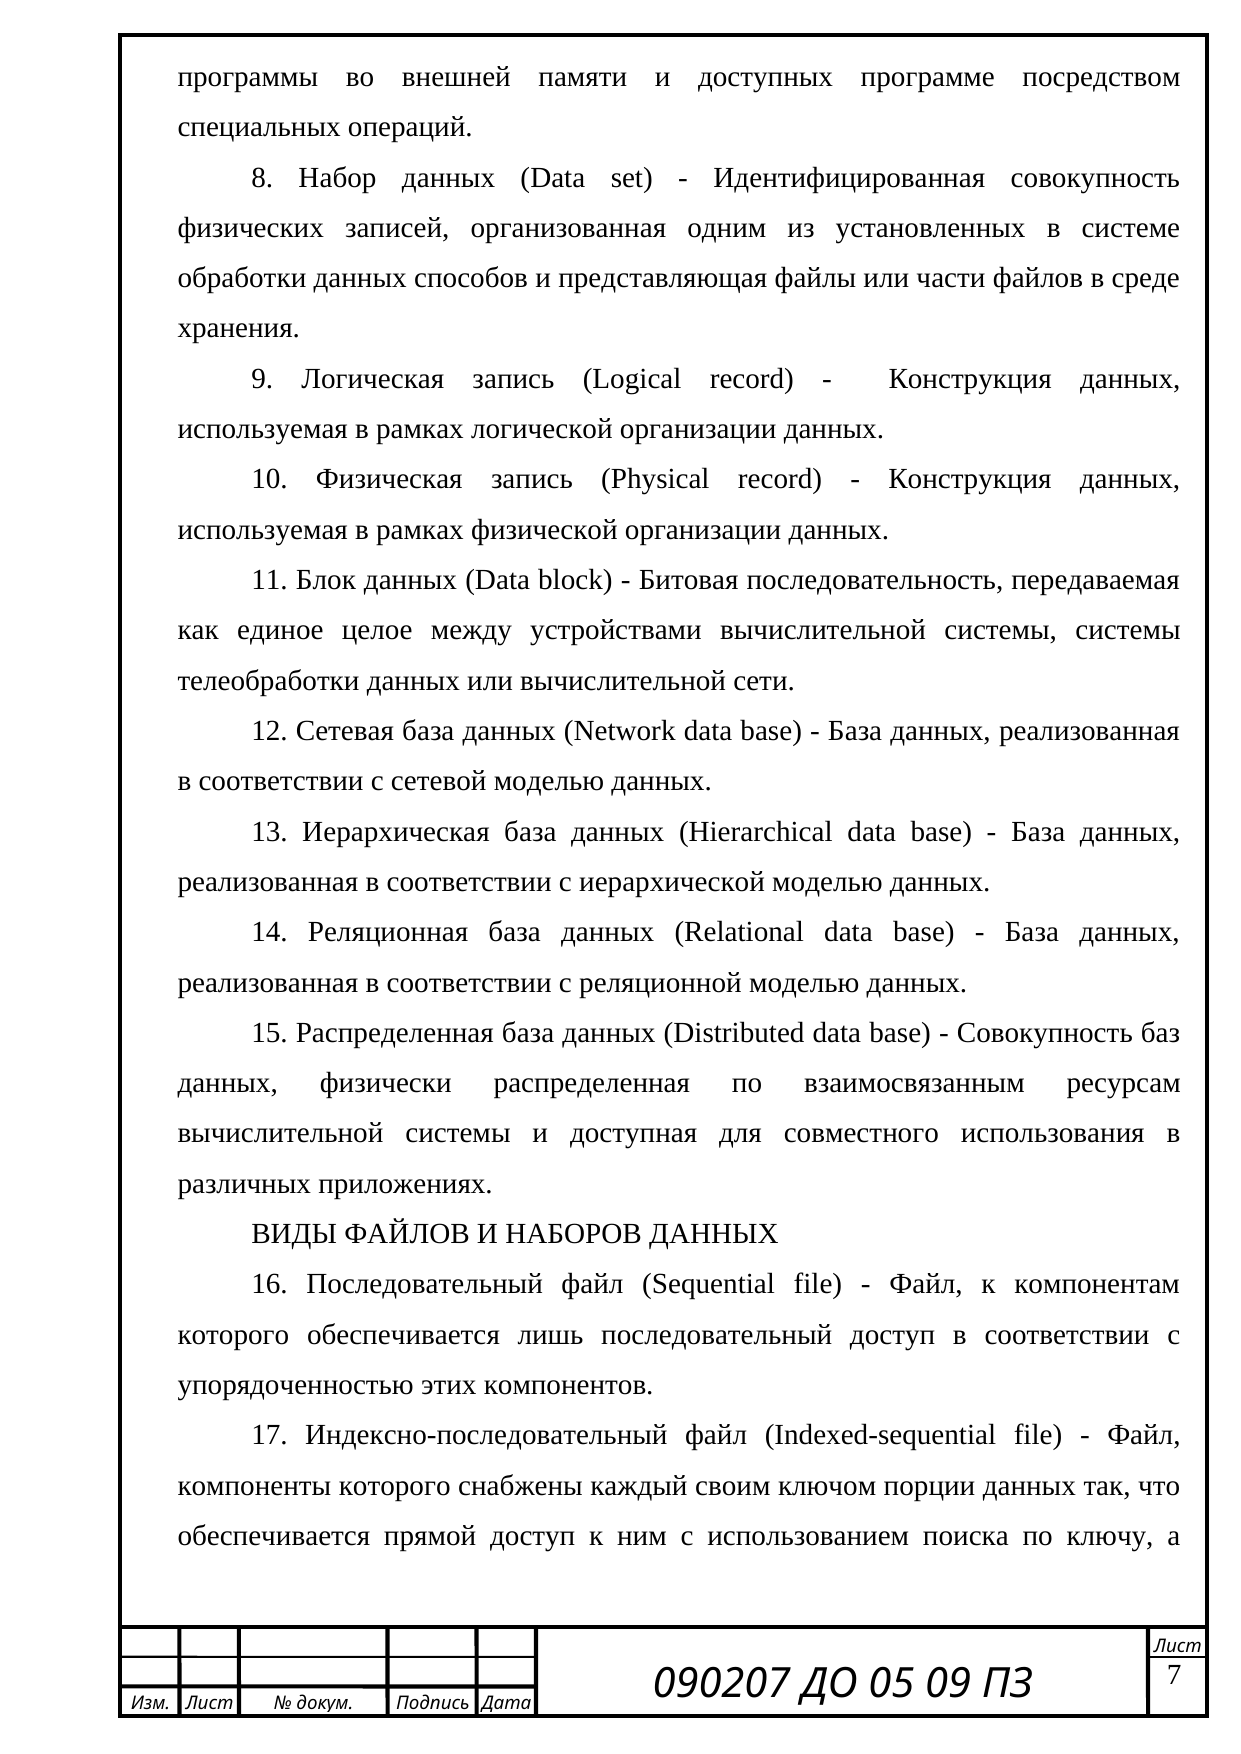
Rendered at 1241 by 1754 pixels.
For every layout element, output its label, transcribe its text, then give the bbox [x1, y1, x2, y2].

text 12. Сетевая база данных (Network data base) - База данных, реализованная в соответствии с сетевой моделью данных. [177, 713, 1181, 797]
text 16. Последовательный файл (Sequential file) - Файл, к компонентам которого обеспечивается лишь последовательный доступ в соответствии с упорядоченностью этих компонентов. [177, 1267, 1181, 1401]
text 15. Распределенная база данных (Distributed data base) - Совокупность баз данных, физически распределенная по взаимосвязанным ресурсам вычислительной системы и доступная для совместного использования в различных приложениях. [177, 1015, 1181, 1199]
text 14. Реляционная база данных (Relational data base) - База данных, реализованная в соответствии с реляционной моделью данных. [177, 914, 1181, 998]
text 9. Логическая запись (Logical record) - Конструкция данных, используемая в рамках логической организации данных. [177, 361, 1181, 445]
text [177, 59, 1181, 143]
text 8. Набор данных (Data set) - Идентифицированная совокупность физических записей, организованная одним из установленных в системе обработки данных способов и представляющая файлы или части файлов в среде хранения. [177, 160, 1181, 344]
text 10. Физическая запись (Physical record) - Конструкция данных, используемая в рамках физической организации данных. [177, 462, 1181, 545]
text ВИДЫ ФАЙЛОВ И НАБОРОВ ДАННЫХ [177, 1216, 1181, 1250]
text 13. Иерархическая база данных (Hierarchical data base) - База данных, реализованная в соответствии с иерархической моделью данных. [177, 814, 1181, 898]
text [177, 1417, 1181, 1552]
text 11. Блок данных (Data block) - Битовая последовательность, передаваемая как единое целое между устройствами вычислительной системы, системы телеобработки данных или вычислительной сети. [177, 562, 1181, 696]
